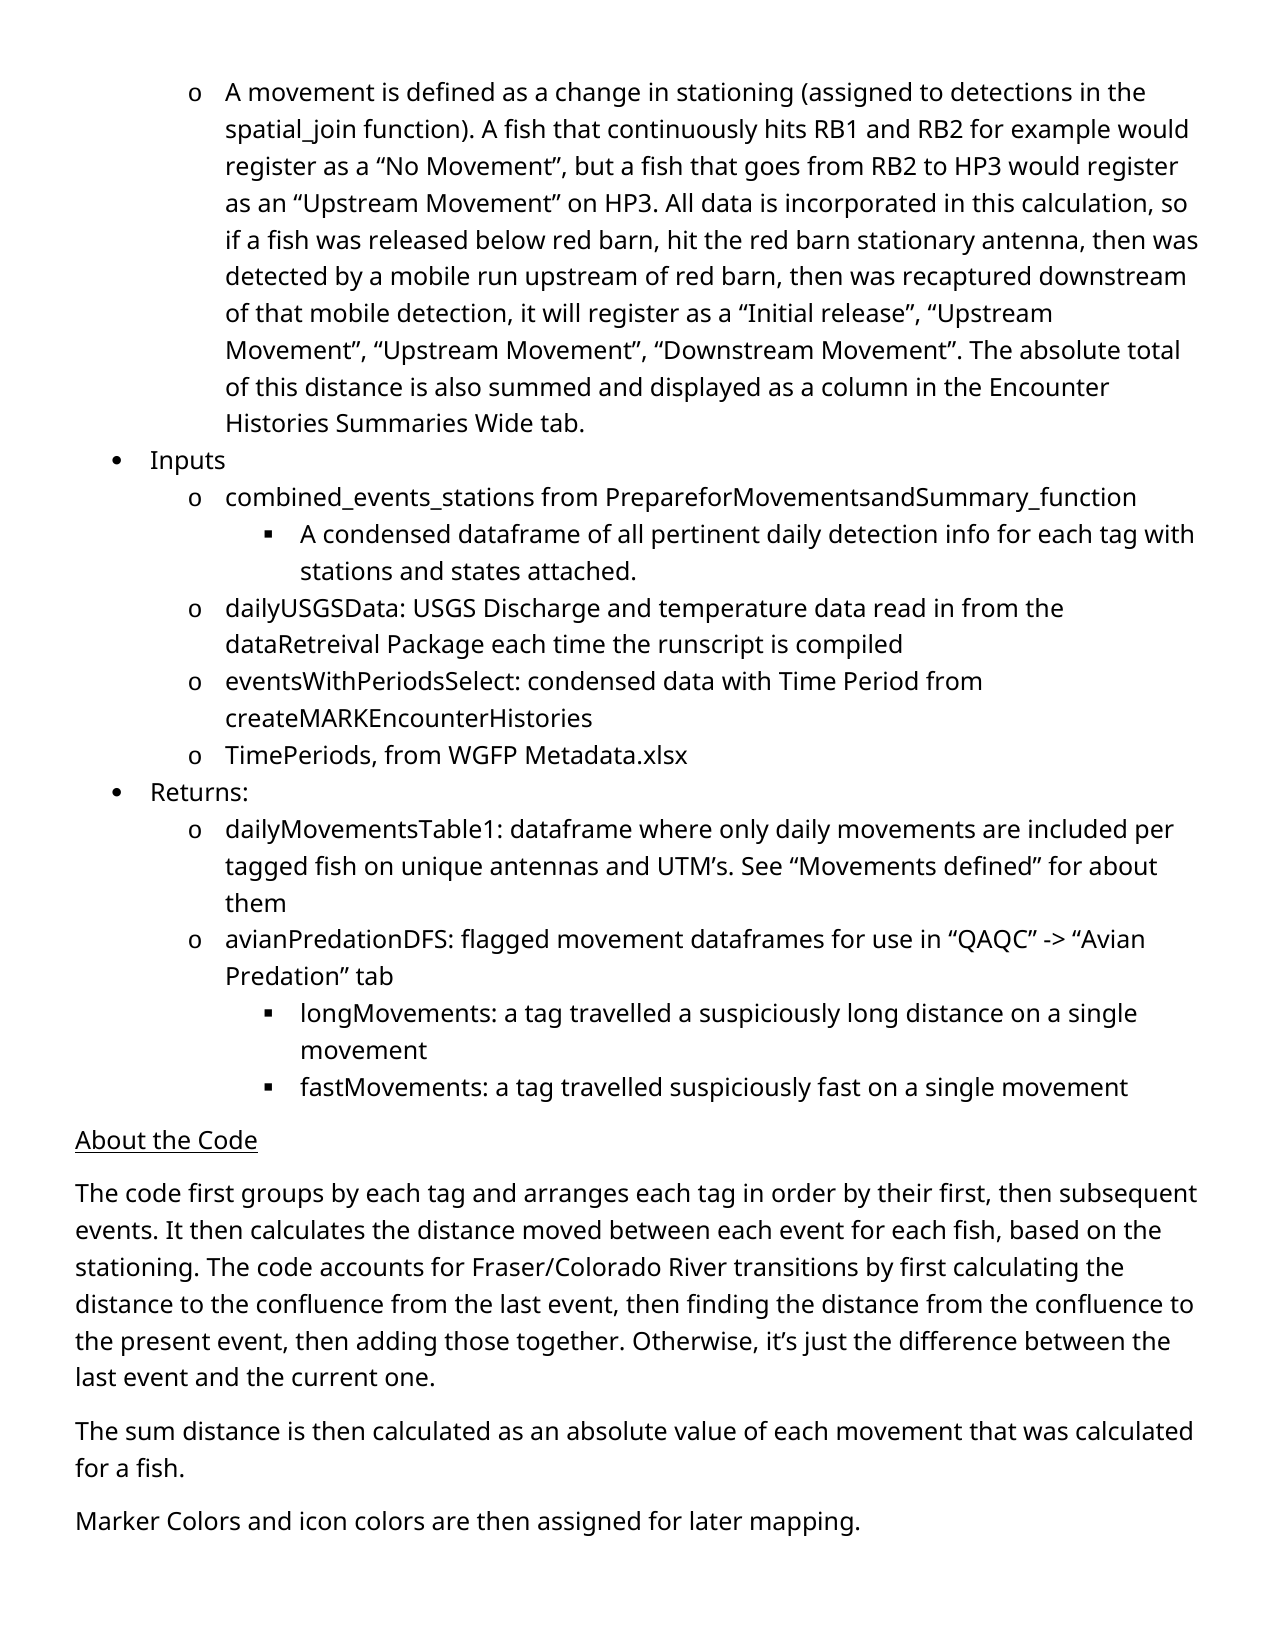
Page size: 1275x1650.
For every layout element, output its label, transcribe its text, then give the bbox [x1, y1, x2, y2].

list dailyUSGSData: USGS Discharge and temperature data read in from the dataRetreival Package each time the runscript is compiled [187, 590, 1200, 661]
list fastMovements: a tag travelled suspiciously fast on a single movement [262, 1069, 1200, 1103]
list TimePeriods, from WGFP Metadata.xlsx [187, 738, 1200, 772]
list avianPredationDFS: flagged movement dataframes for use in “QAQC” -> “Avian Predation” tab [187, 922, 1200, 993]
list A movement is defined as a change in stationing (assigned to detections in the spatial_join function). A fish that continuously hits RB1 and RB2 for example would register as a “No Movement”, but a fish that goes from RB2 to HP3 would register as an “Upstream Movement” on HP3. All data is incorporated in this calculation, so if a fish was released below red barn, hit the red barn stationary antenna, then was detected by a mobile run upstream of red barn, then was recaptured downstream of that mobile detection, it will register as a “Initial release”, “Upstream Movement”, “Upstream Movement”, “Downstream Movement”. The absolute total of this distance is also summed and displayed as a column in the Encounter Histories Summaries Wide tab. [187, 75, 1200, 440]
list eventsWithPeriodsSelect: condensed data with Time Period from createMARKEncounterHistories [187, 664, 1200, 735]
text The sum distance is then calculated as an absolute value of each movement that was calculated for a fish. [75, 1413, 1200, 1484]
list Inputs [112, 443, 1200, 477]
list dailyMovementsTable1: dataframe where only daily movements are included per tagged fish on unique antennas and UTM’s. See “Movements defined” for about them [187, 811, 1200, 919]
list Returns: [112, 775, 1200, 809]
text The code first groups by each tag and arranges each tag in order by their first, then subsequent events. It then calculates the distance moved between each event for each fish, based on the stationing. The code accounts for Fraser/Colorado River transitions by first calculating the distance to the confluence from the last event, then finding the distance from the confluence to the present event, then adding those together. Otherwise, it’s just the difference between the last event and the current one. [75, 1176, 1200, 1394]
list longMovements: a tag travelled a suspiciously long distance on a single movement [262, 996, 1200, 1067]
text Marker Colors and icon colors are then assigned for later mapping. [75, 1504, 1200, 1538]
list combined_events_stations from PrepareforMovementsandSummary_function [187, 480, 1200, 514]
list A condensed dataframe of all pertinent daily detection info for each tag with stations and states attached. [262, 517, 1200, 587]
text About the Code [75, 1123, 1200, 1157]
